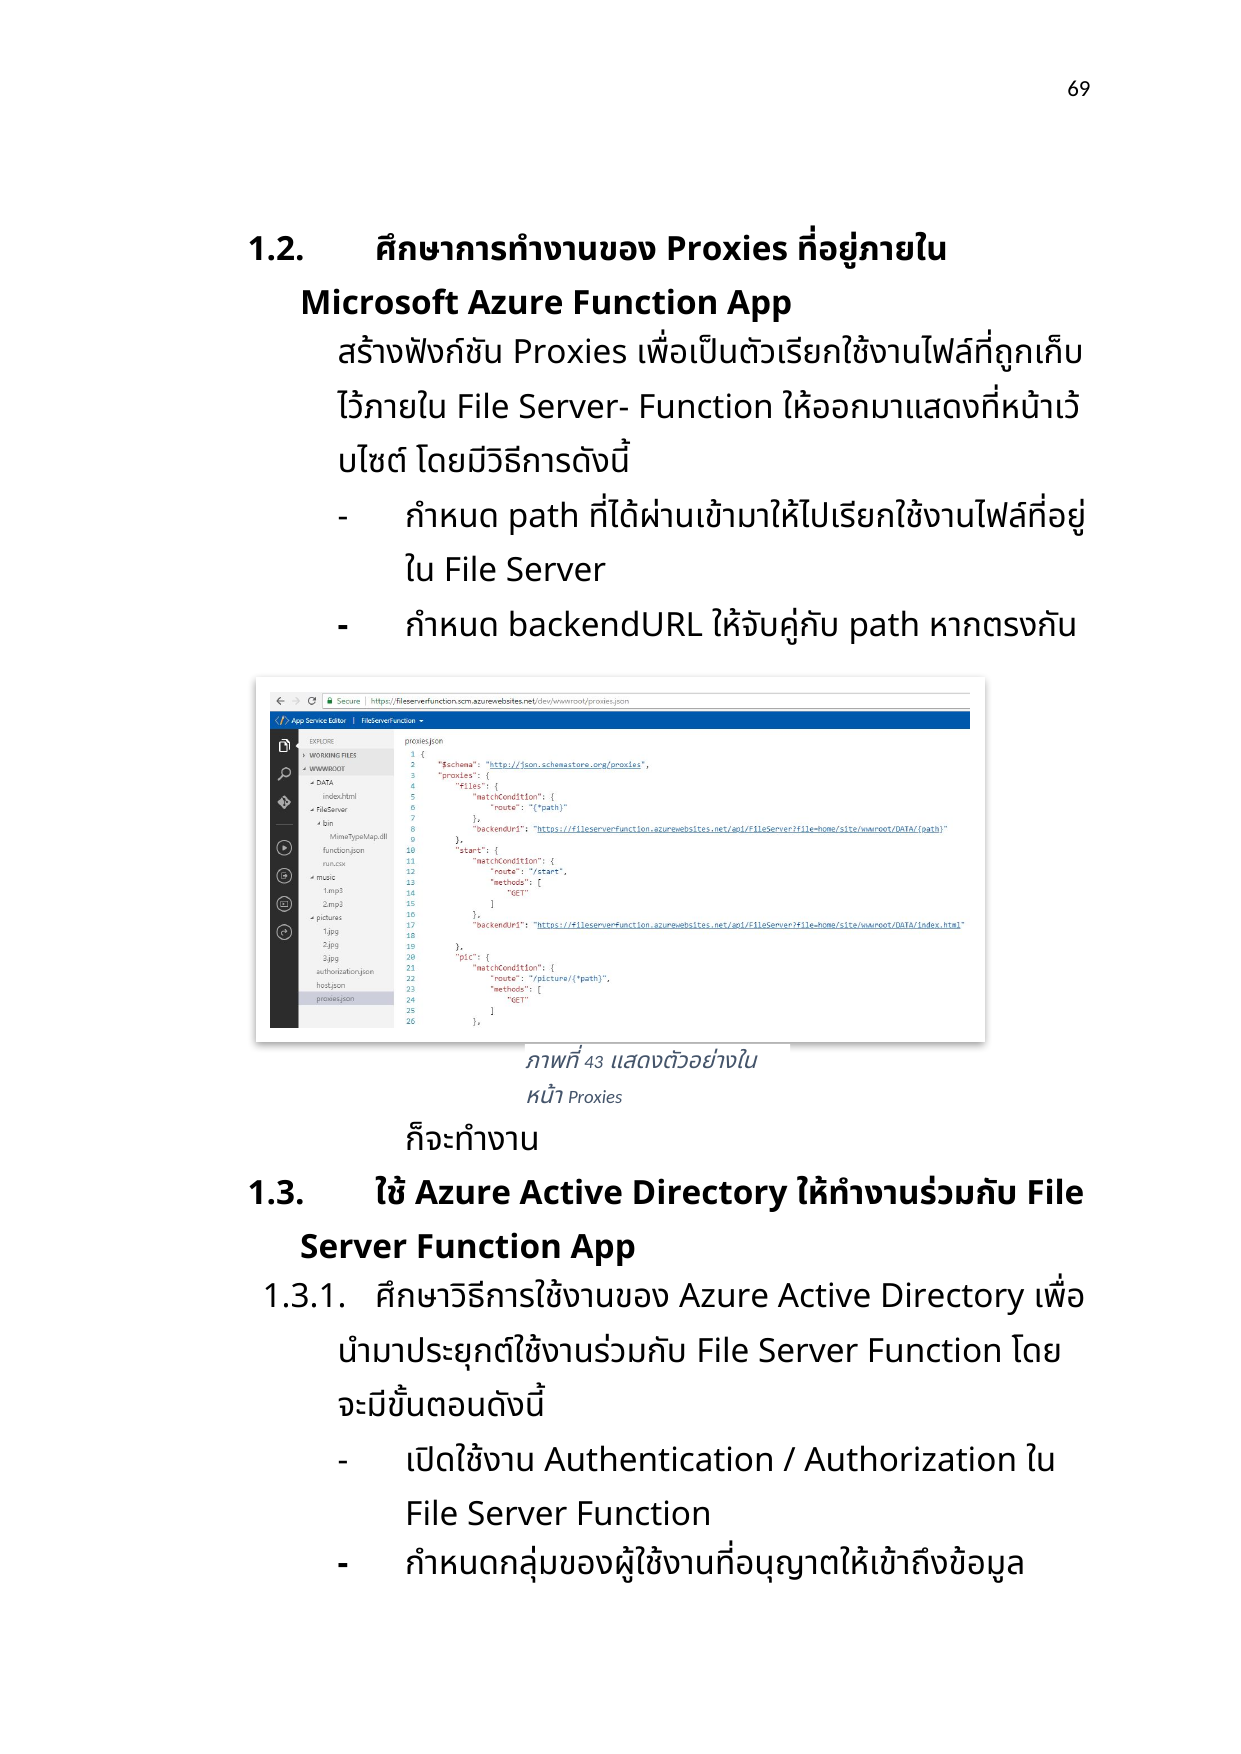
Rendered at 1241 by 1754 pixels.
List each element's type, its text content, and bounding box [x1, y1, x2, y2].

picture [270, 692, 970, 1028]
list กำหนดกลุ่มของผู้ใช้งานที่อนุญาตให้เข้าถึงข้อมูล [337, 1539, 1090, 1589]
list กำหนด path ที่ได้ผ่านเข้ามาให้ไปเรียกใช้งานไฟล์ที่อยู่ใน File Server [337, 492, 1090, 597]
list ใช้ Azure Active Directory ให้ทำงานร่วมกับ File Server Function App [247, 1169, 1090, 1269]
list เปิดใช้งาน Authentication / Authorization ใน File Server Function [337, 1436, 1090, 1535]
list สร้างฟังก์ชัน Proxies เพื่อเป็นตัวเรียกใช้งานไฟล์ที่ถูกเก็บไว้ภายใน File Server- Function ให้ออกมาแสดงที่หน้าเว้บไซต์ โดยมีวิธีการดังนี้ [337, 328, 1090, 488]
list ศึกษาวิธีการใช้งานของ Azure Active Directory เพื่อนำมาประยุกต์ใช้งานร่วมกับ File Server Function โดยจะมีขั้นตอนดังนี้ [262, 1272, 1090, 1432]
list ศึกษาการทำงานของ Proxies ที่อยู่ภายใน Microsoft Azure Function App [247, 225, 1090, 324]
